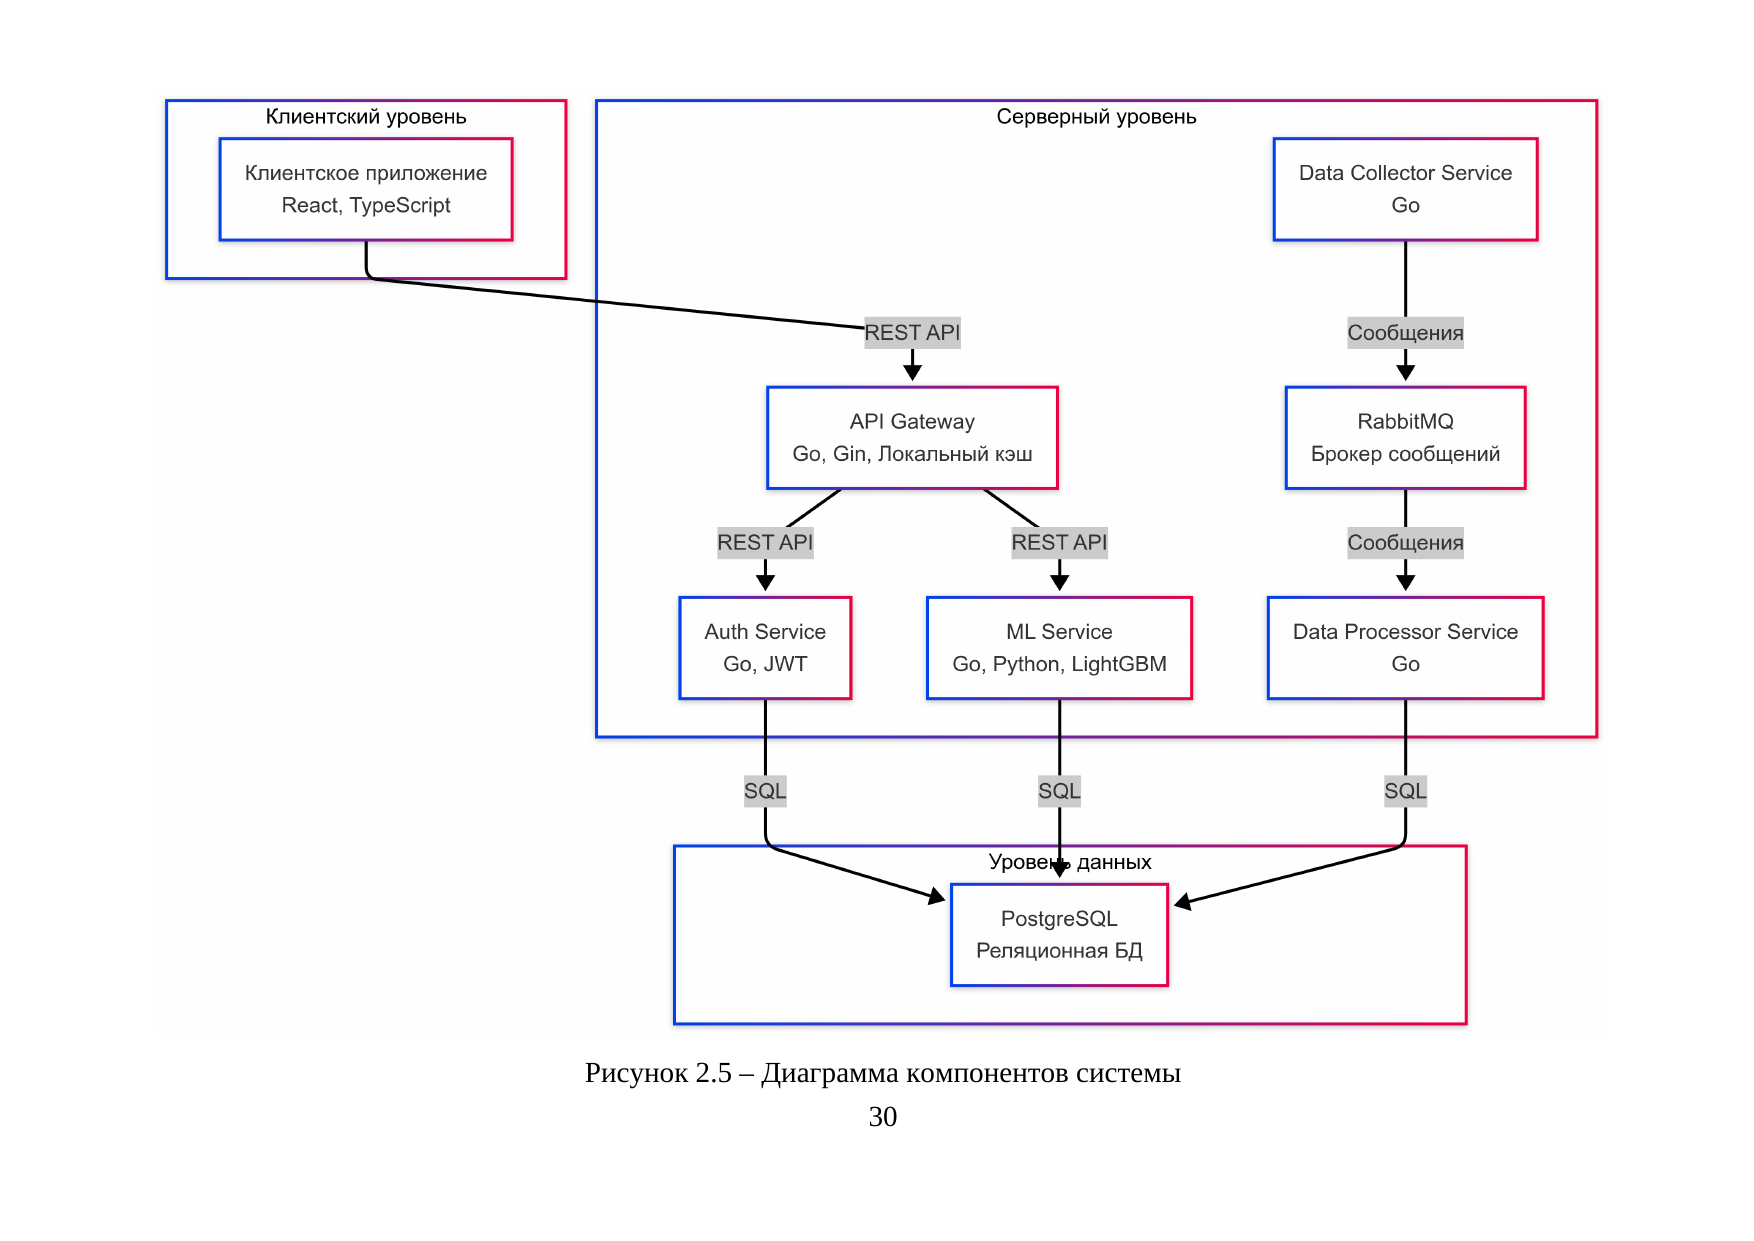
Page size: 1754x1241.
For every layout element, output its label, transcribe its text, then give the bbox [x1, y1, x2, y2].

picture [154, 88, 1612, 1038]
text Рисунок 2.5 – Диаграмма компонентов системы [56, 1055, 1710, 1088]
